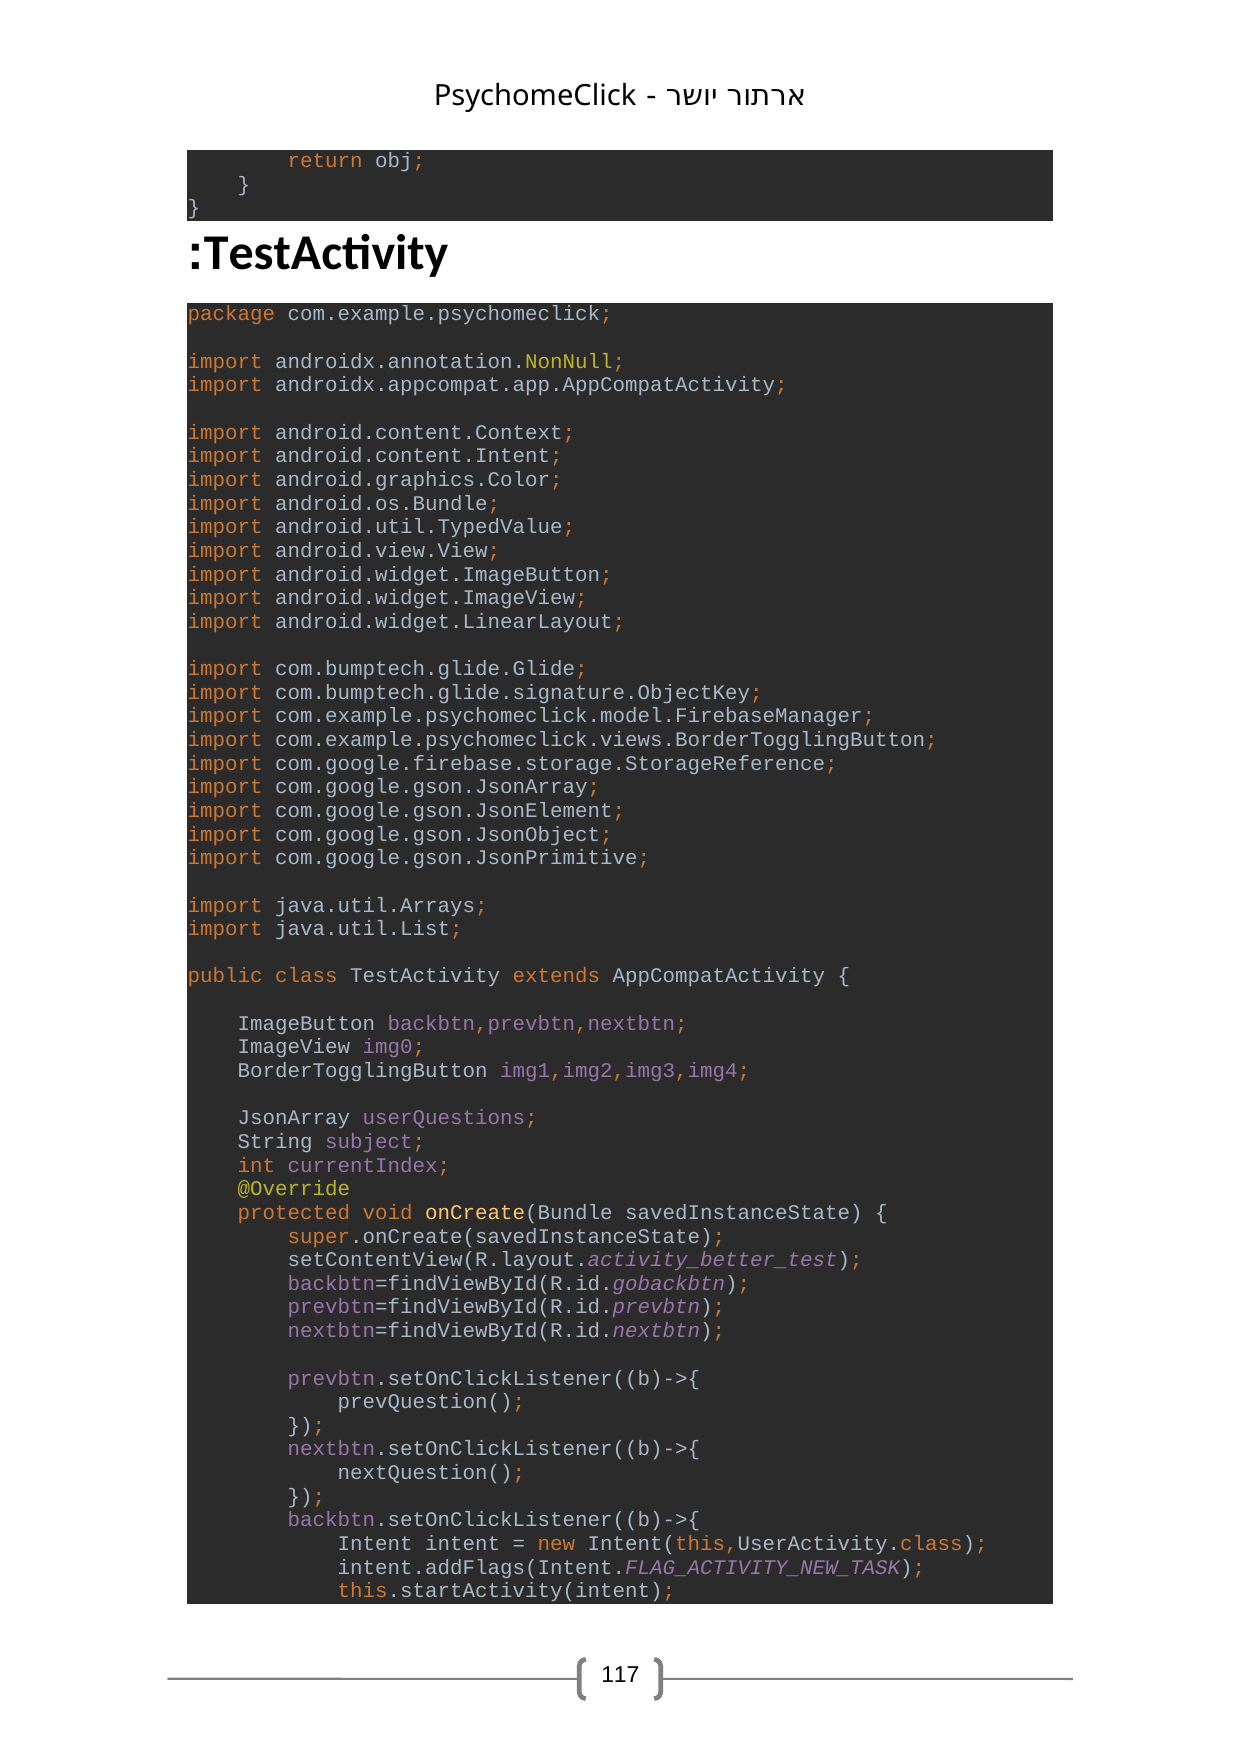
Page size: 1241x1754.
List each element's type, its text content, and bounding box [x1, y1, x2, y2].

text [187, 303, 1053, 1604]
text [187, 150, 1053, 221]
text TestActivity: [187, 221, 1053, 282]
